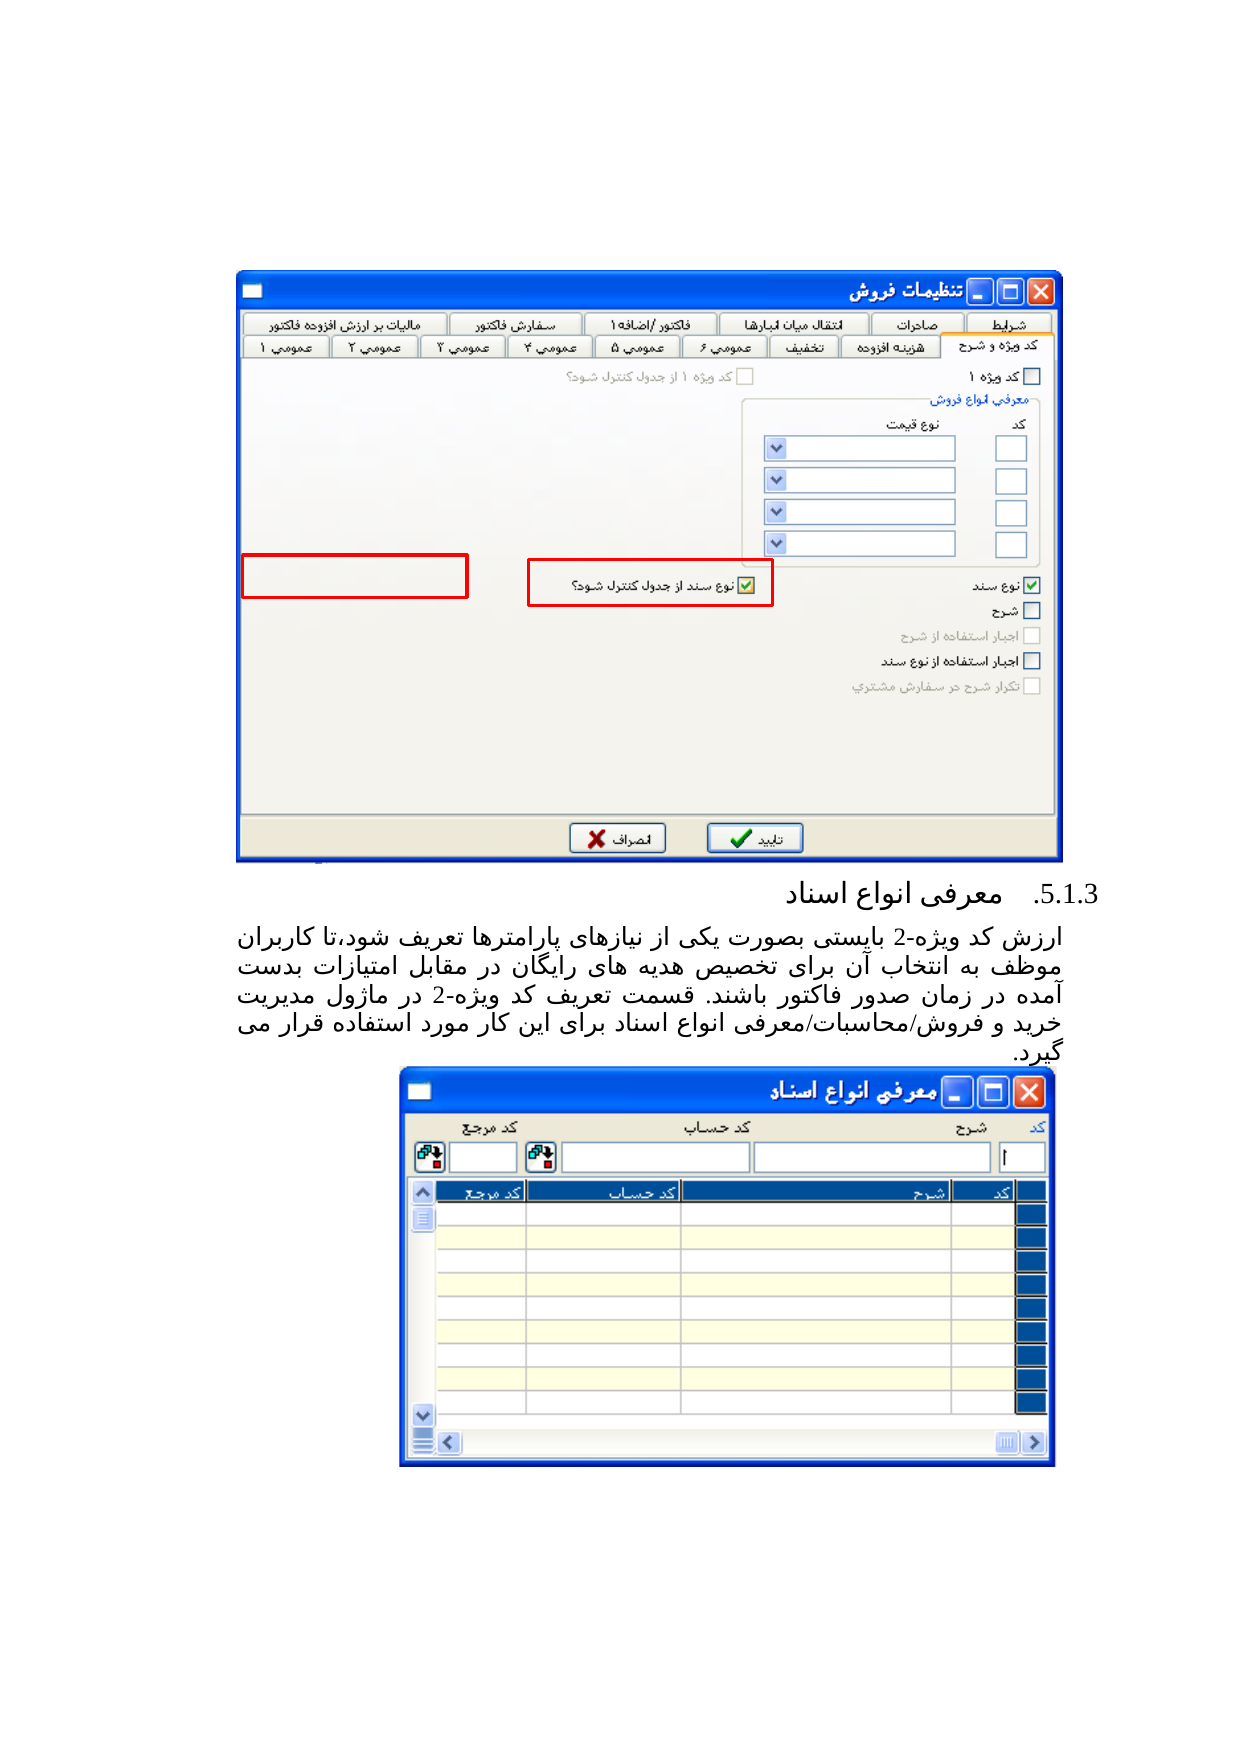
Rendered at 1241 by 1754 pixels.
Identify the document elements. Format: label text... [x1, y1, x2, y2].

subtitle معرفی انواع اسناد [236, 876, 1026, 910]
text ارزش کد ویژه-2 بایستی بصورت یکی از نیازهای پارامترها تعریف شود،تا کاربران موظف به انتخاب آن برای تخصیص هدیه های رایگان در مقابل امتیازات بدست آمده در زمان صدور فاکتور باشند. قسمت تعریف کد ویژه-2 در ماژول مدیریت خرید و فروش/محاسبات/معرفی انواع اسناد برای این کار مورد استفاده قرار می گیرد. [236, 922, 1063, 1066]
picture [236, 270, 1063, 864]
picture [399, 1066, 1057, 1467]
